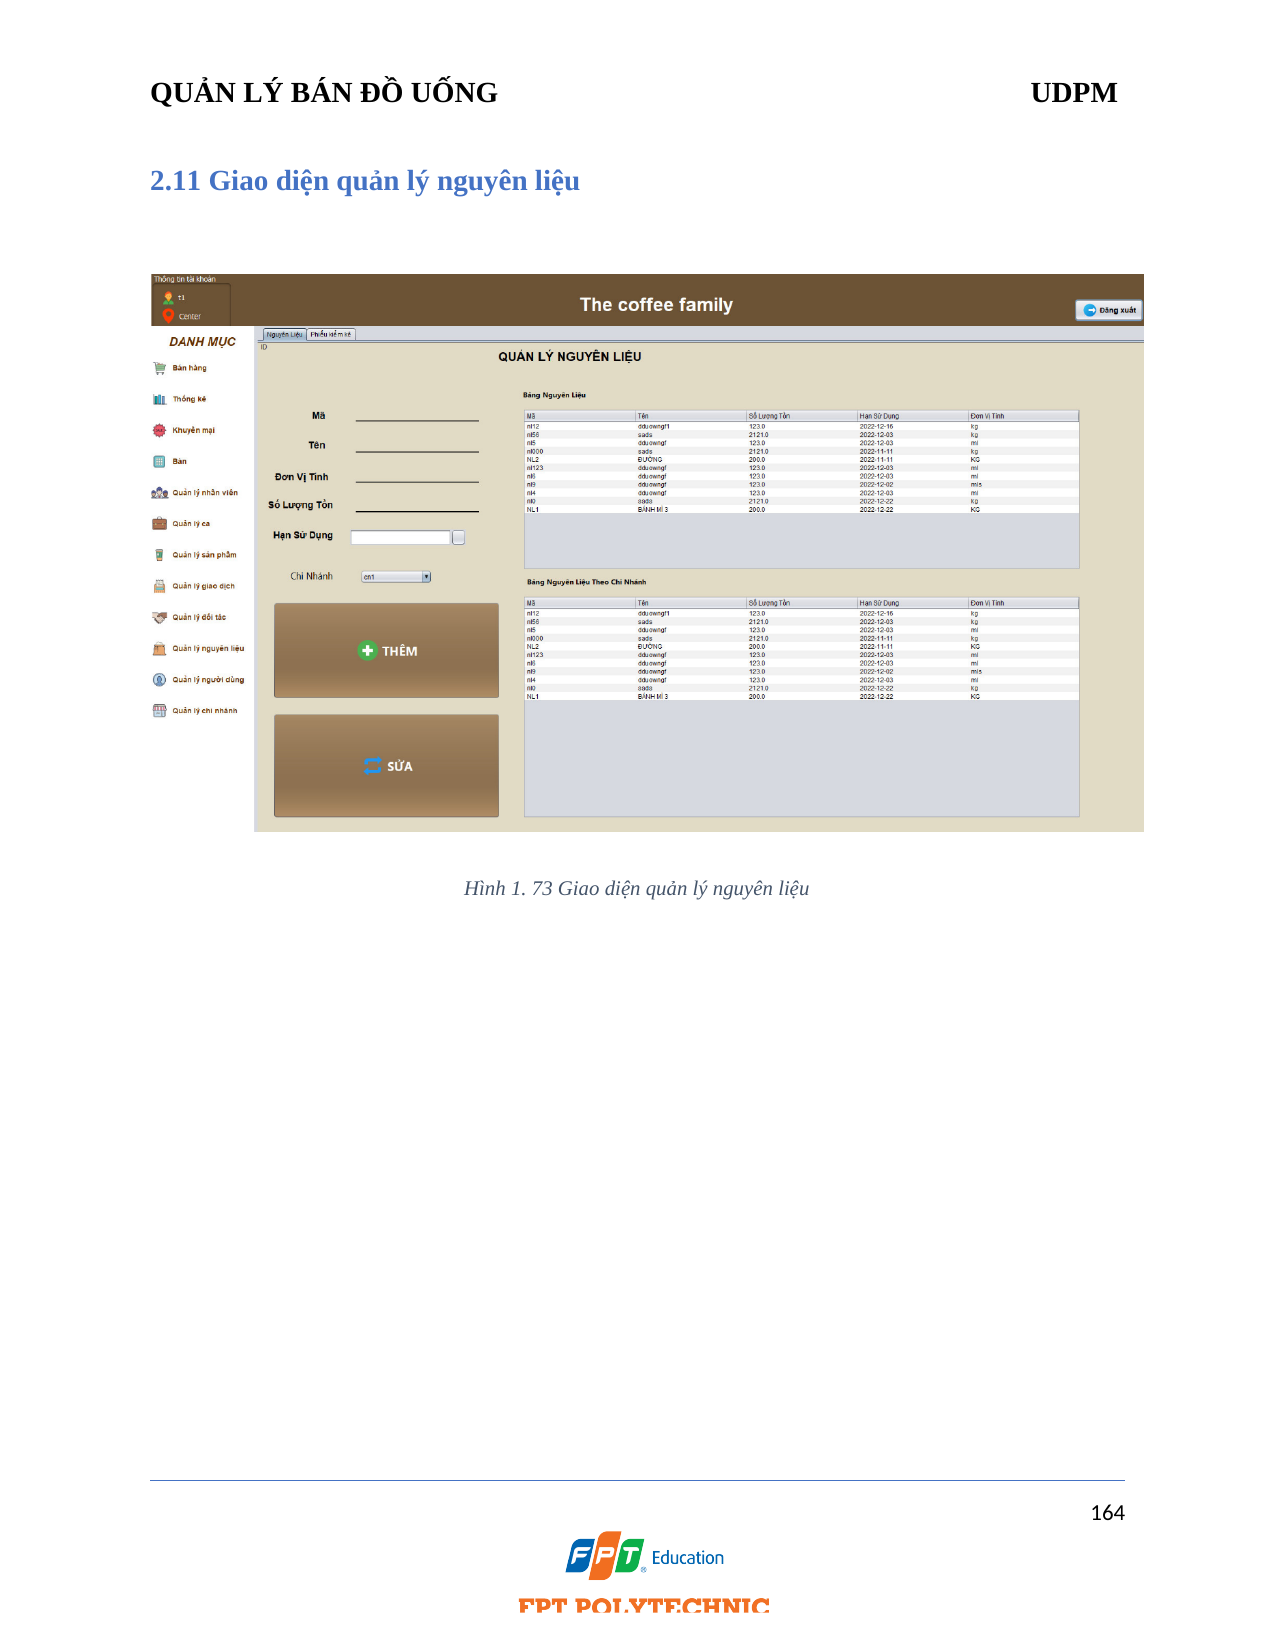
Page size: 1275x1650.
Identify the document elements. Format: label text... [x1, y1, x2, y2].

picture [150, 274, 1143, 831]
subtitle 2.11 Giao diện quản lý nguyên liệu [150, 163, 1125, 197]
picture [518, 1531, 769, 1613]
